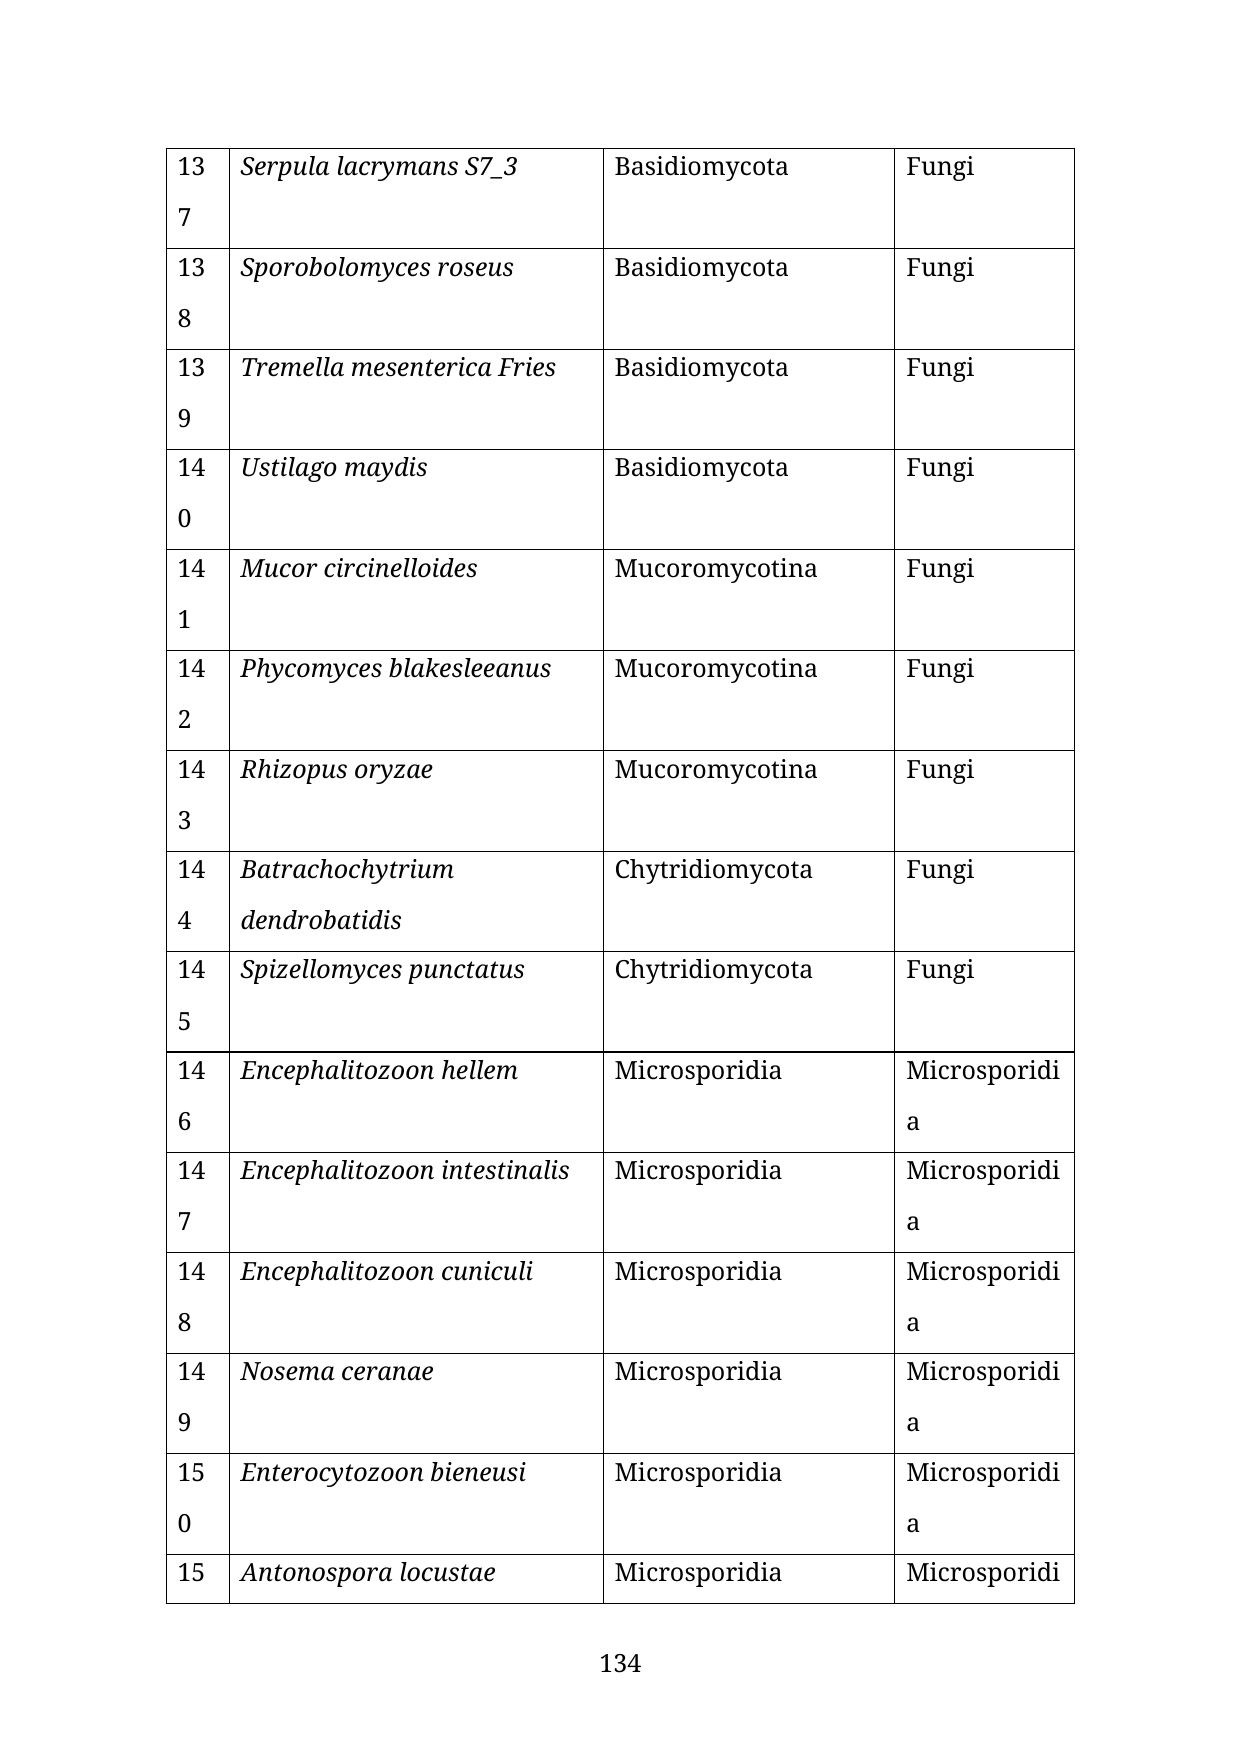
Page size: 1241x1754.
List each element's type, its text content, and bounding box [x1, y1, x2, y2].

table_cell Microsporidia [604, 1153, 894, 1252]
table_cell 151 [167, 1555, 229, 1603]
table_cell 142 [167, 651, 229, 750]
table_cell 140 [167, 450, 229, 549]
table_cell Basidiomycota [604, 249, 894, 348]
table_cell Fungi [895, 550, 1074, 650]
table_cell Fungi [895, 751, 1074, 851]
table_cell Spizellomyces punctatus [230, 952, 603, 1051]
table_cell Microsporidia [895, 1253, 1074, 1353]
table_cell Basidiomycota [604, 149, 894, 248]
table_cell Microsporidia [895, 1454, 1074, 1553]
table_cell Fungi [895, 651, 1074, 750]
table_cell Ustilago maydis [230, 450, 603, 549]
table_cell 143 [167, 751, 229, 851]
table_cell Microsporidia [604, 1253, 894, 1353]
table_cell Fungi [895, 249, 1074, 348]
table_cell 144 [167, 852, 229, 951]
table_cell Microsporidia [604, 1555, 894, 1603]
table_cell Chytridiomycota [604, 952, 894, 1051]
table_cell 146 [167, 1053, 229, 1152]
table_cell Fungi [895, 450, 1074, 549]
table_cell 150 [167, 1454, 229, 1553]
table_cell Microsporidia [895, 1354, 1074, 1453]
table_cell Serpula lacrymans S7_3 [230, 149, 603, 248]
table_cell Fungi [895, 952, 1074, 1051]
table_cell 145 [167, 952, 229, 1051]
table_cell 148 [167, 1253, 229, 1353]
table_cell Encephalitozoon hellem [230, 1053, 603, 1152]
table_cell Mucor circinelloides [230, 550, 603, 650]
table_cell Enterocytozoon bieneusi [230, 1454, 603, 1553]
table_cell 137 [167, 149, 229, 248]
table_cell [230, 1555, 603, 1603]
table_cell Microsporidia [604, 1454, 894, 1553]
table_cell Microsporidia [604, 1354, 894, 1453]
table_cell Microsporidia [895, 1153, 1074, 1252]
table_cell Phycomyces blakesleeanus [230, 651, 603, 750]
table_cell Mucoromycotina [604, 651, 894, 750]
table_cell Rhizopus oryzae [230, 751, 603, 851]
table_cell 139 [167, 350, 229, 449]
table_cell Nosema ceranae [230, 1354, 603, 1453]
table_cell Microsporidia [895, 1053, 1074, 1152]
table_cell Basidiomycota [604, 350, 894, 449]
table_cell Fungi [895, 852, 1074, 951]
table_cell Microsporidia [604, 1053, 894, 1152]
table_cell Microsporidia [895, 1555, 1074, 1603]
table_cell 138 [167, 249, 229, 348]
table_cell Basidiomycota [604, 450, 894, 549]
table_cell 141 [167, 550, 229, 650]
table_cell Encephalitozoon cuniculi [230, 1253, 603, 1353]
table_cell 149 [167, 1354, 229, 1453]
table_cell Tremella mesenterica Fries [230, 350, 603, 449]
table_cell Sporobolomyces roseus [230, 249, 603, 348]
table_cell Batrachochytrium dendrobatidis [230, 852, 603, 951]
table_cell Chytridiomycota [604, 852, 894, 951]
table_cell Fungi [895, 350, 1074, 449]
table_cell 147 [167, 1153, 229, 1252]
table_cell Encephalitozoon intestinalis [230, 1153, 603, 1252]
table_cell Mucoromycotina [604, 751, 894, 851]
table_cell Fungi [895, 149, 1074, 248]
table_cell Mucoromycotina [604, 550, 894, 650]
